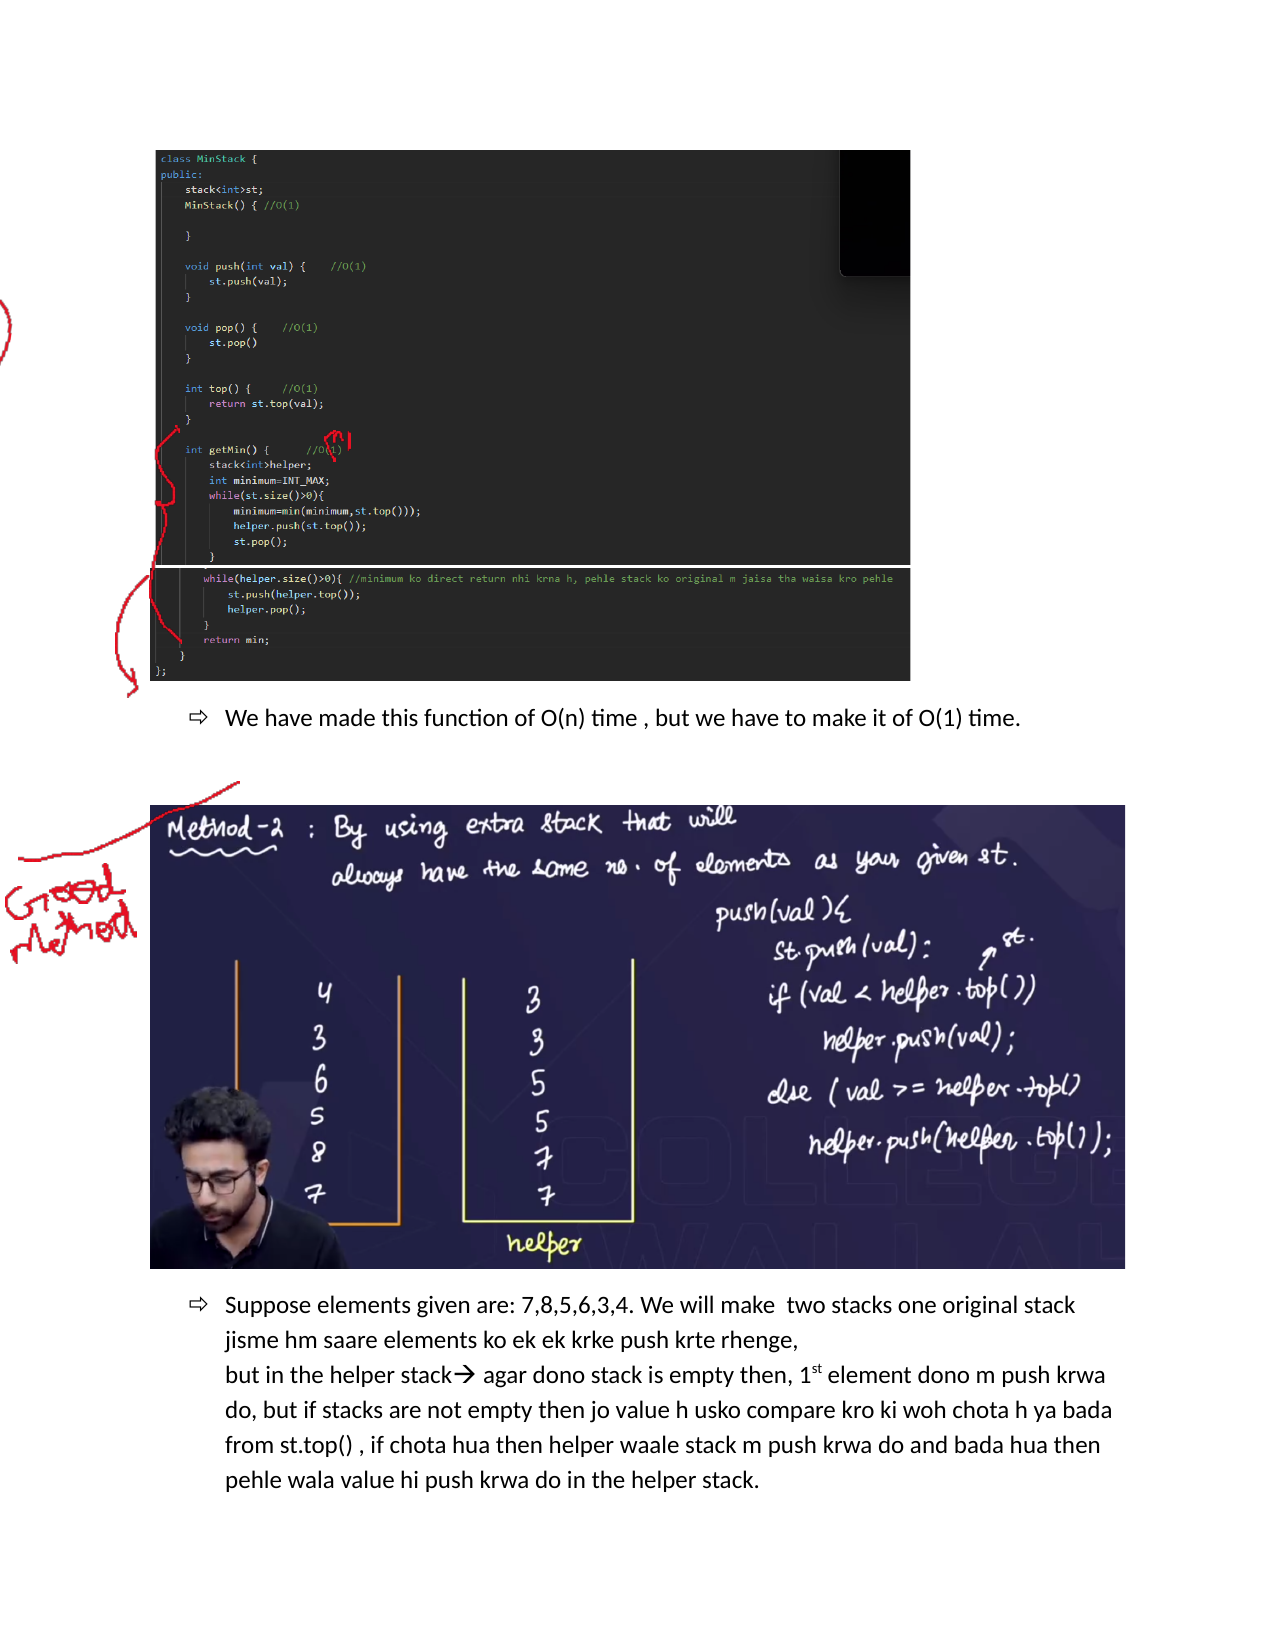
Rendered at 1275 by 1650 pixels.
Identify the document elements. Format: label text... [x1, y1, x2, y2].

list Suppose elements given are: 7,8,5,6,3,4. We will make two stacks one original stack jisme hm saare elements ko ek ek krke push krte rhenge, [187, 1289, 1125, 1355]
picture [18, 781, 1125, 1269]
picture [5, 863, 137, 964]
picture [115, 150, 911, 698]
list but in the helper stack agar dono stack is empty then, 1st element dono m push krwa do, but if stacks are not empty then jo value h usko compare kro ki woh chota h ya bada from st.top() , if chota hua then helper waale stack m push krwa do and bada hua then pehle wala value hi push krwa do in the helper stack. [225, 1359, 1125, 1495]
picture [0, 277, 20, 394]
list We have made this function of O(n) time , but we have to make it of O(1) time. [187, 702, 1125, 733]
